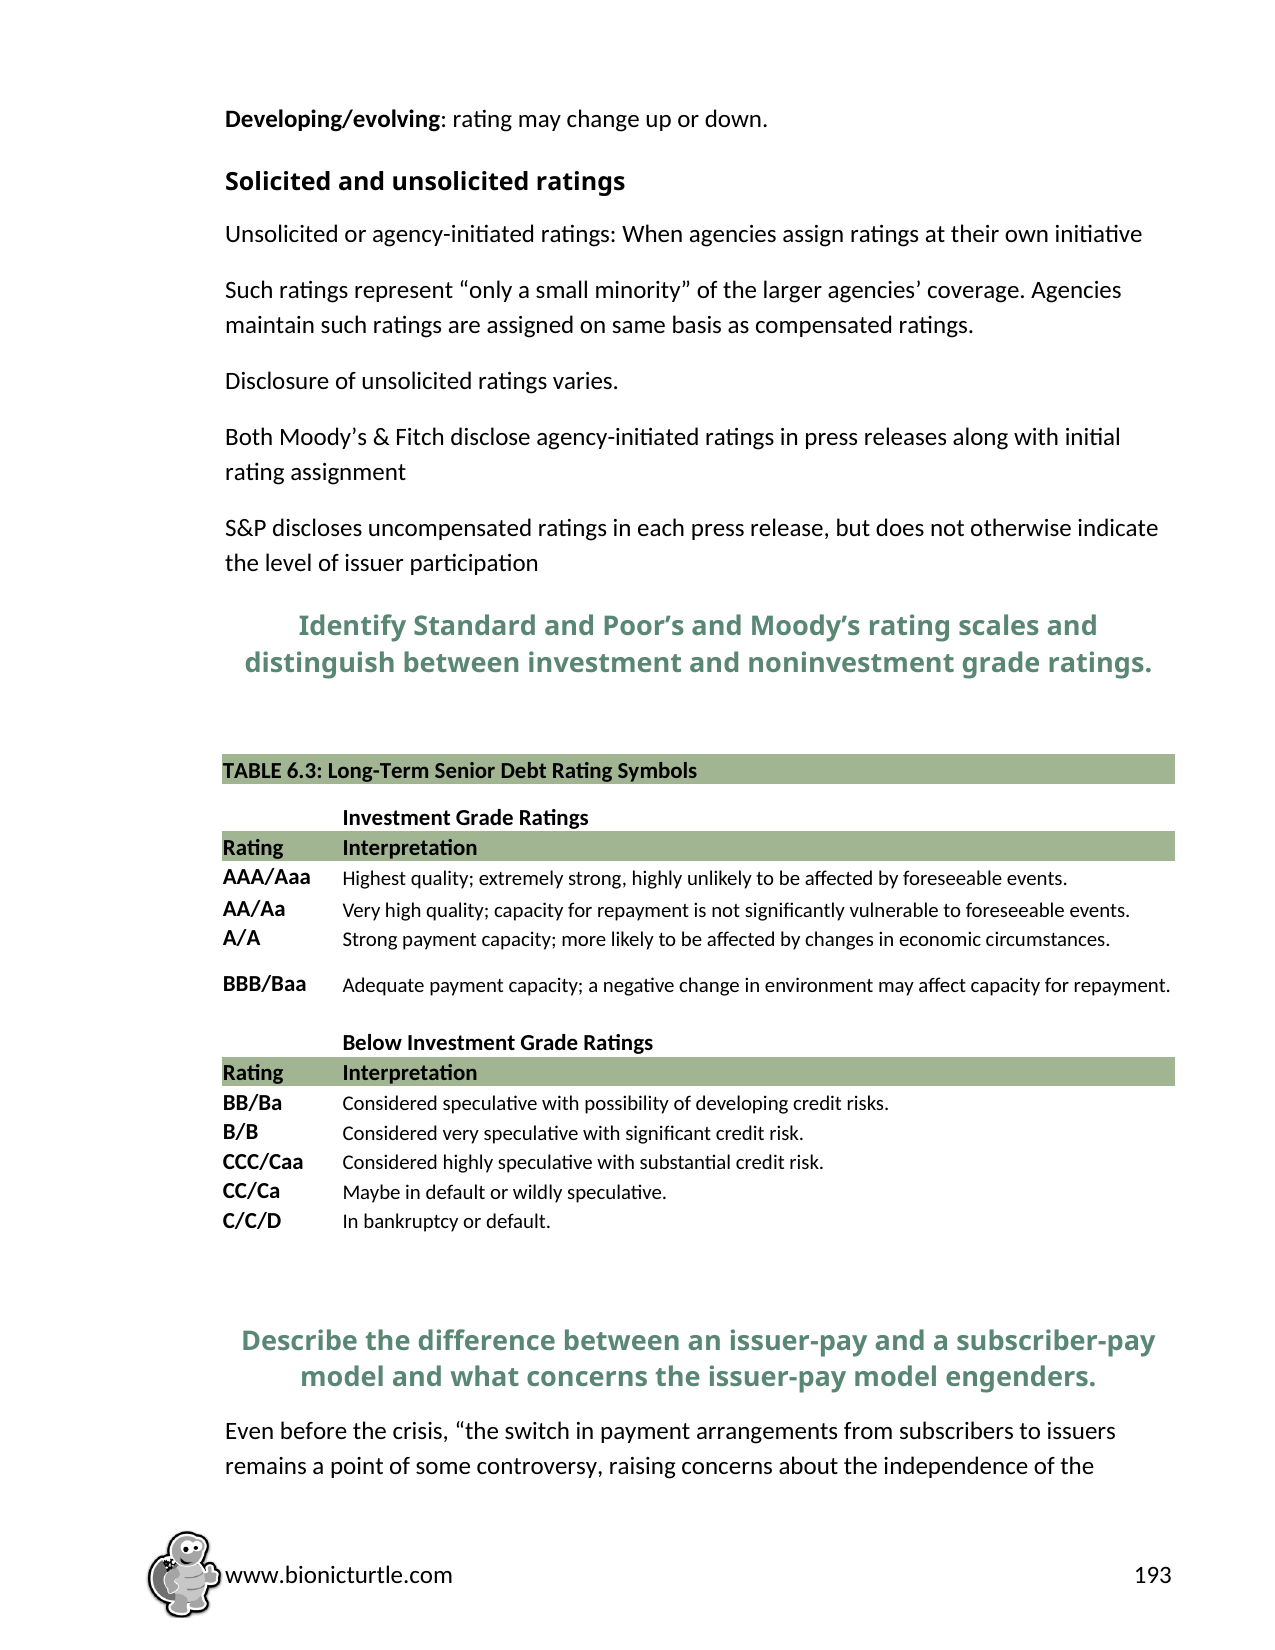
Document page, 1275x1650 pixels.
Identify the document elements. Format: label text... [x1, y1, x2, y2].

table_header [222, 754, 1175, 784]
text Developing/evolving: rating may change up or down. [225, 103, 1172, 134]
subtitle Identify Standard and Poor’s and Moody’s rating scales and distinguish between investment and noninvestment grade ratings. [225, 607, 1172, 681]
text Unsolicited or agency-initiated ratings: When agencies assign ratings at their own initiative [225, 218, 1172, 249]
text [225, 1416, 1172, 1481]
text S&P discloses uncompensated ratings in each press release, but does not otherwise indicate the level of issuer participation [225, 512, 1172, 577]
subtitle Solicited and unsolicited ratings [225, 163, 1172, 198]
text Both Moody’s & Fitch disclose agency-initiated ratings in press releases along with initial rating assignment [225, 421, 1172, 486]
subtitle Describe the difference between an issuer‐pay and a subscriber‐pay model and what concerns the issuer‐pay model engenders. [225, 1321, 1172, 1395]
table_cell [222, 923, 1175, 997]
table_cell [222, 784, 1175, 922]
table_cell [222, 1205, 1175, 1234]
text Such ratings represent “only a small minority” of the larger agencies’ coverage. Agencies maintain such ratings are assigned on same basis as compensated ratings. [225, 274, 1172, 340]
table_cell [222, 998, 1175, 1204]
text Disclosure of unsolicited ratings varies. [225, 365, 1172, 396]
